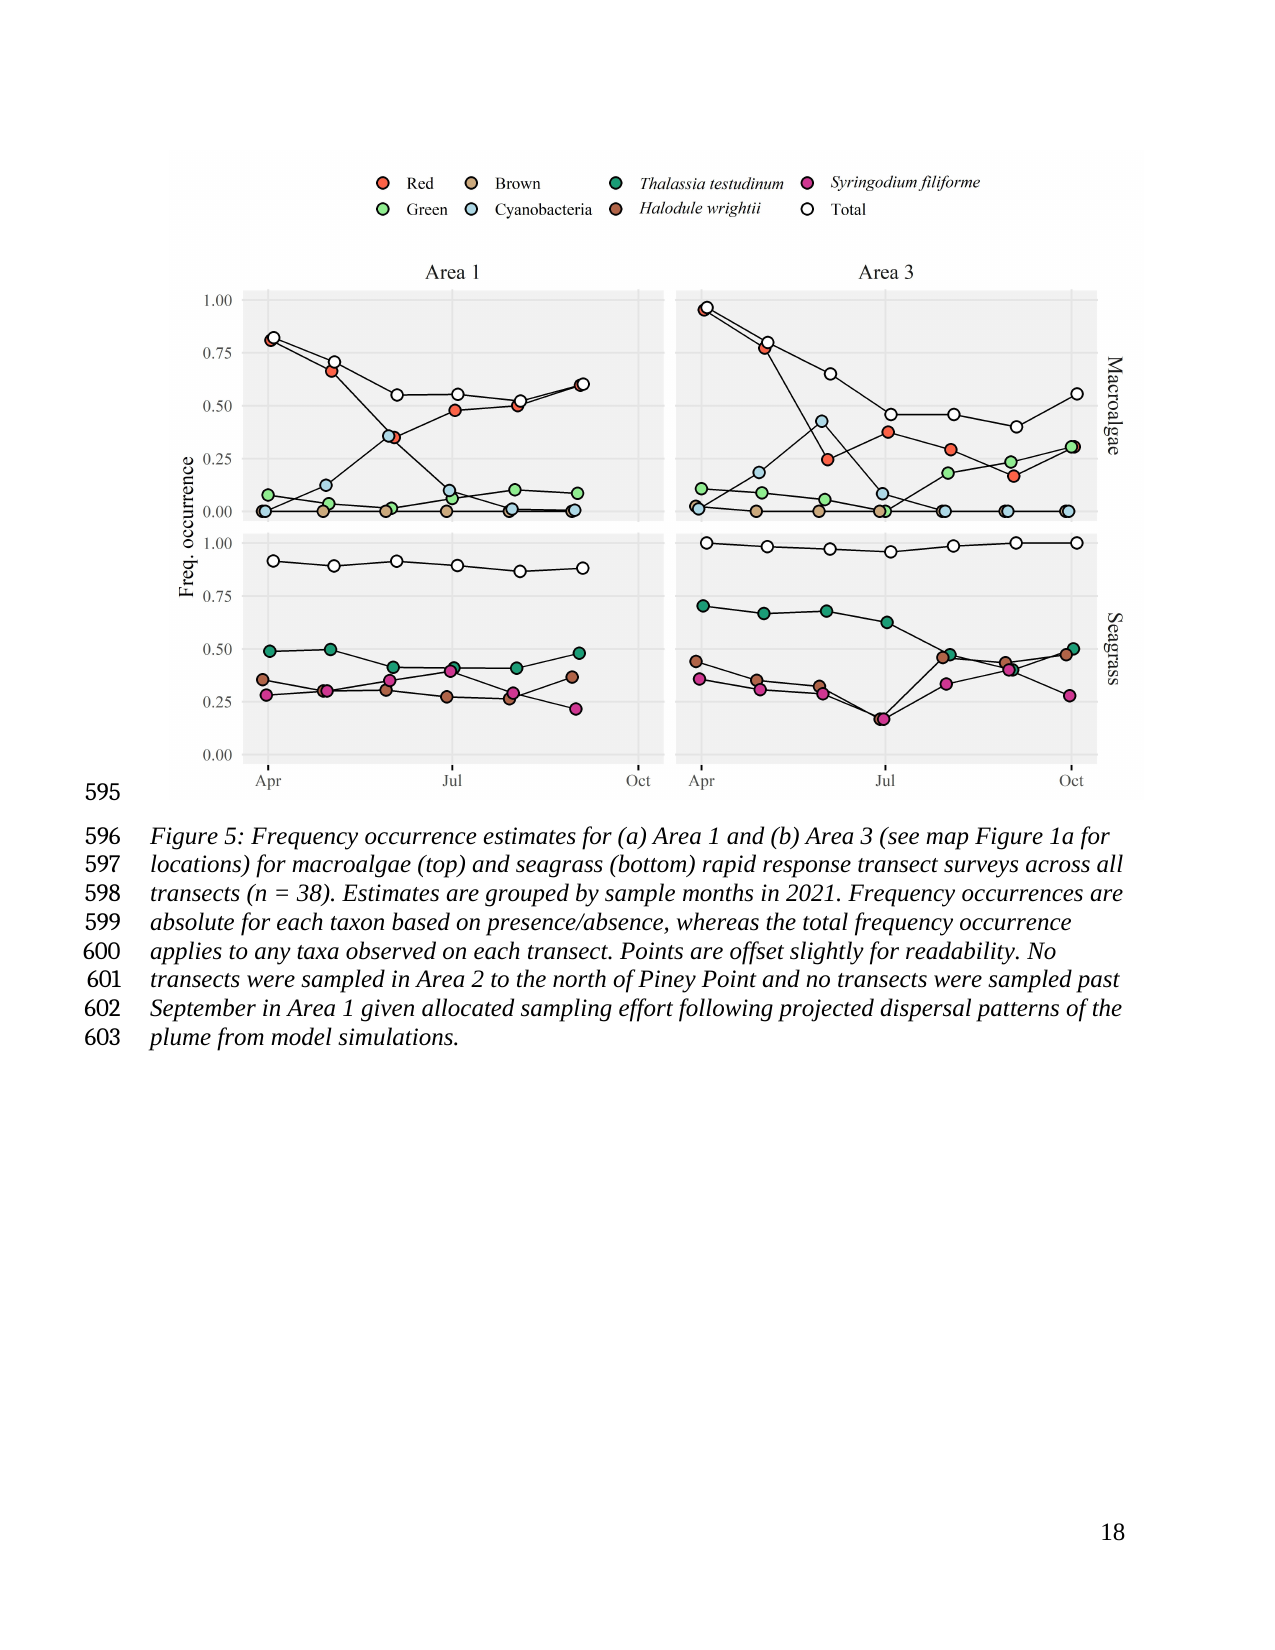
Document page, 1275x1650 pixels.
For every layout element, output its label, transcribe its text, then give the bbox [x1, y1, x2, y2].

text Figure 5: Frequency occurrence estimates for (a) Area 1 and (b) Area 3 (see map Figure 1a for locations) for macroalgae (top) and seagrass (bottom) rapid response transect surveys across all transects (n = 38). Estimates are grouped by sample months in 2021. Frequency occurrences are absolute for each taxon based on presence/absence, whereas the total frequency occurrence applies to any taxa observed on each transect. Points are offset slightly for readability. No transects were sampled in Area 2 to the north of Piney Point and no transects were sampled past September in Area 1 given allocated sampling effort following projected dispersal patterns of the plume from model simulations. [150, 821, 1125, 1051]
picture [168, 150, 1144, 800]
